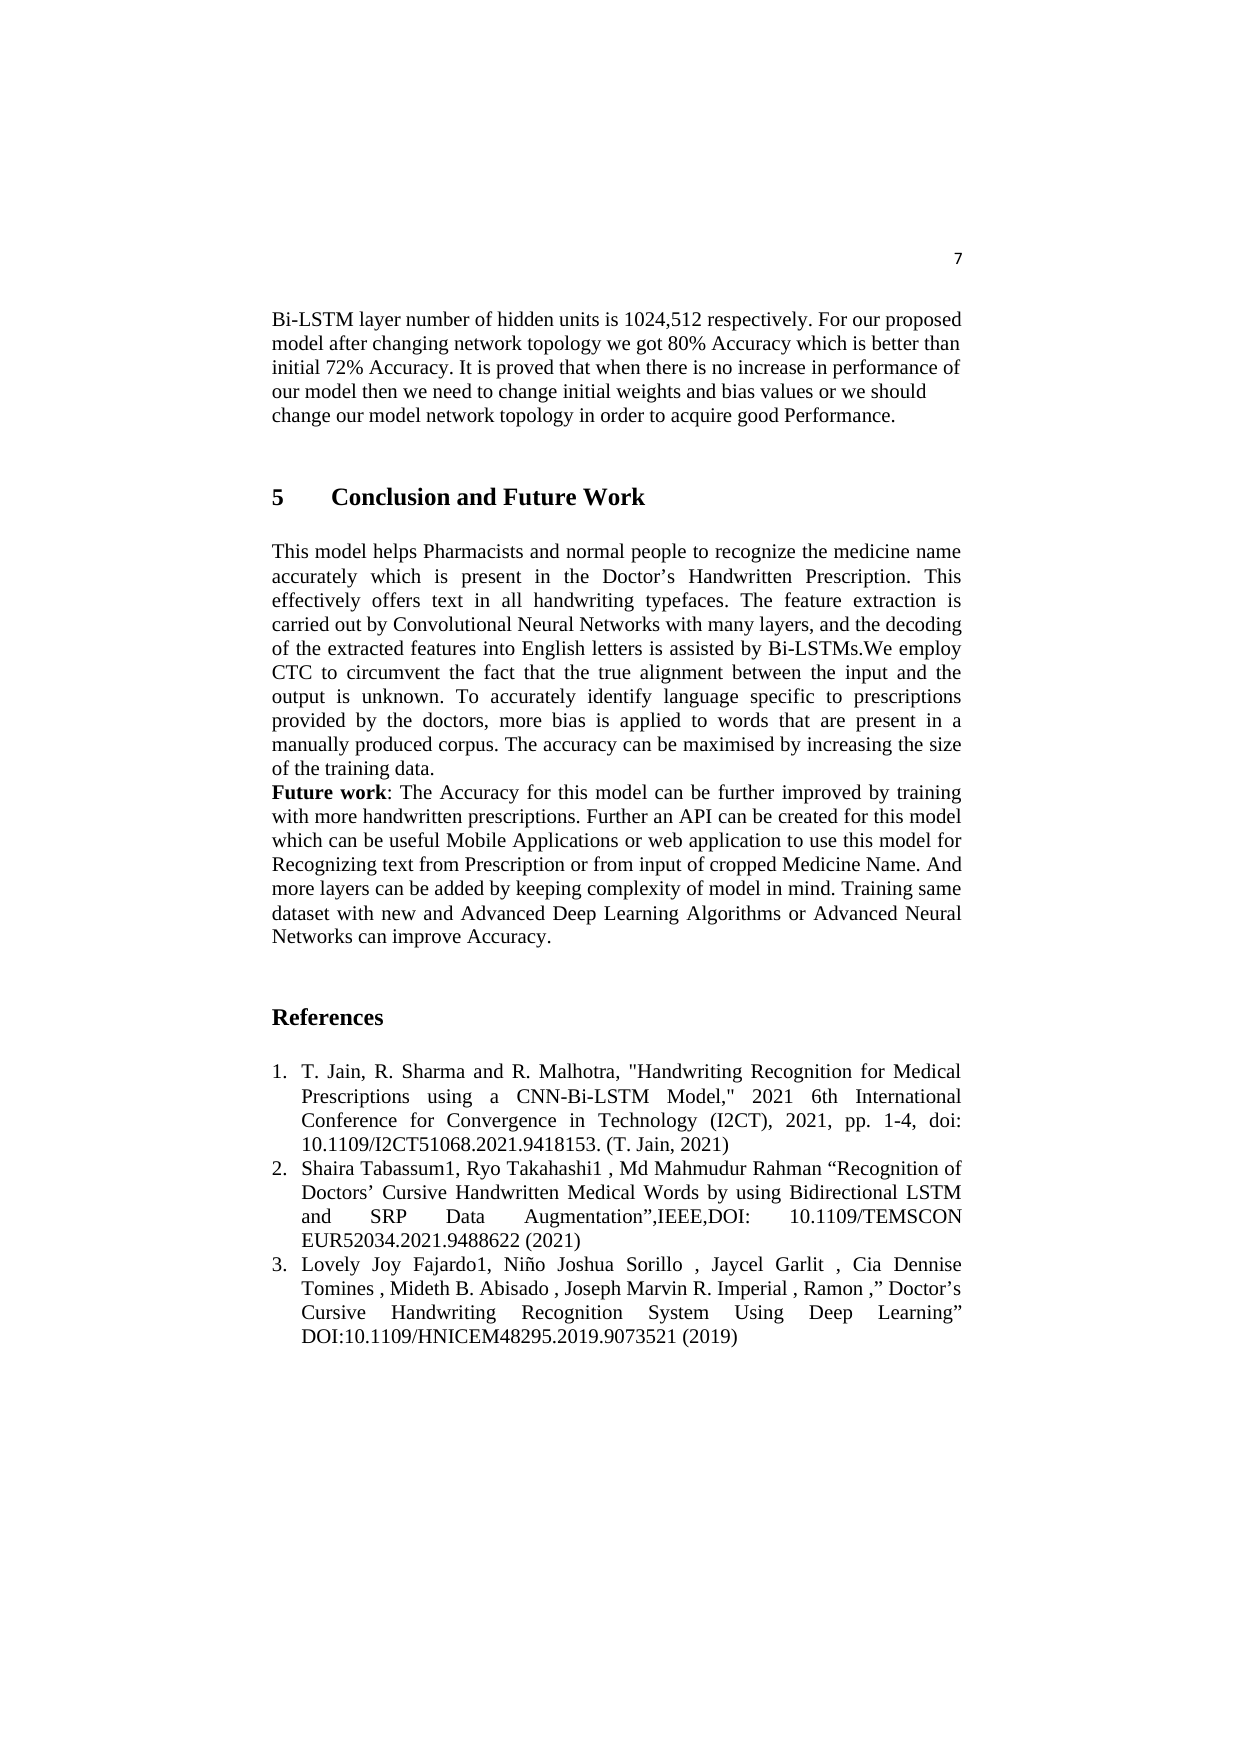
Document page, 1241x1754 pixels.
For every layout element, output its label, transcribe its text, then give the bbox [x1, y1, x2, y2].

text Future work: The Accuracy for this model can be further improved by training with more handwritten prescriptions. Further an API can be created for this model which can be useful Mobile Applications or web application to use this model for Recognizing text from Prescription or from input of cropped Medicine Name. And more layers can be added by keeping complexity of model in mind. Training same dataset with new and Advanced Deep Learning Algorithms or Advanced Neural Networks can improve Accuracy. [272, 780, 963, 948]
list T. Jain, R. Sharma and R. Malhotra, "Handwriting Recognition for Medical Prescriptions using a CNN-Bi-LSTM Model," 2021 6th International Conference for Convergence in Technology (I2CT), 2021, pp. 1-4, doi: 10.1109/I2CT51068.2021.9418153. [272, 1059, 963, 1156]
list Shaira Tabassum1, Ryo Takahashi1 , Md Mahmudur Rahman “Recognition of Doctors’ Cursive Handwritten Medical Words by using Bidirectional LSTM and SRP Data Augmentation”,IEEE,DOI: 10.1109/TEMSCON EUR52034.2021.9488622 (2021) [272, 1156, 963, 1252]
text This model helps Pharmacists and normal people to recognize the medicine name accurately which is present in the Doctor’s Handwritten Prescription. This effectively offers text in all handwriting typefaces. The feature extraction is carried out by Convolutional Neural Networks with many layers, and the decoding of the extracted features into English letters is assisted by Bi-LSTMs.We employ CTC to circumvent the fact that the true alignment between the input and the output is unknown. To accurately identify language specific to prescriptions provided by the doctors, more bias is applied to words that are present in a manually produced corpus. The accuracy can be maximised by increasing the size of the training data. [272, 539, 963, 780]
text References [272, 1003, 963, 1030]
list Lovely Joy Fajardo1, Niño Joshua Sorillo , Jaycel Garlit , Cia Dennise Tomines , Mideth B. Abisado , Joseph Marvin R. Imperial , Ramon ,” Doctor’s Cursive Handwriting Recognition System Using Deep Learning” DOI:10.1109/HNICEM48295.2019.9073521 (2019) [272, 1252, 963, 1348]
text 5 Conclusion and Future Work [272, 482, 963, 510]
